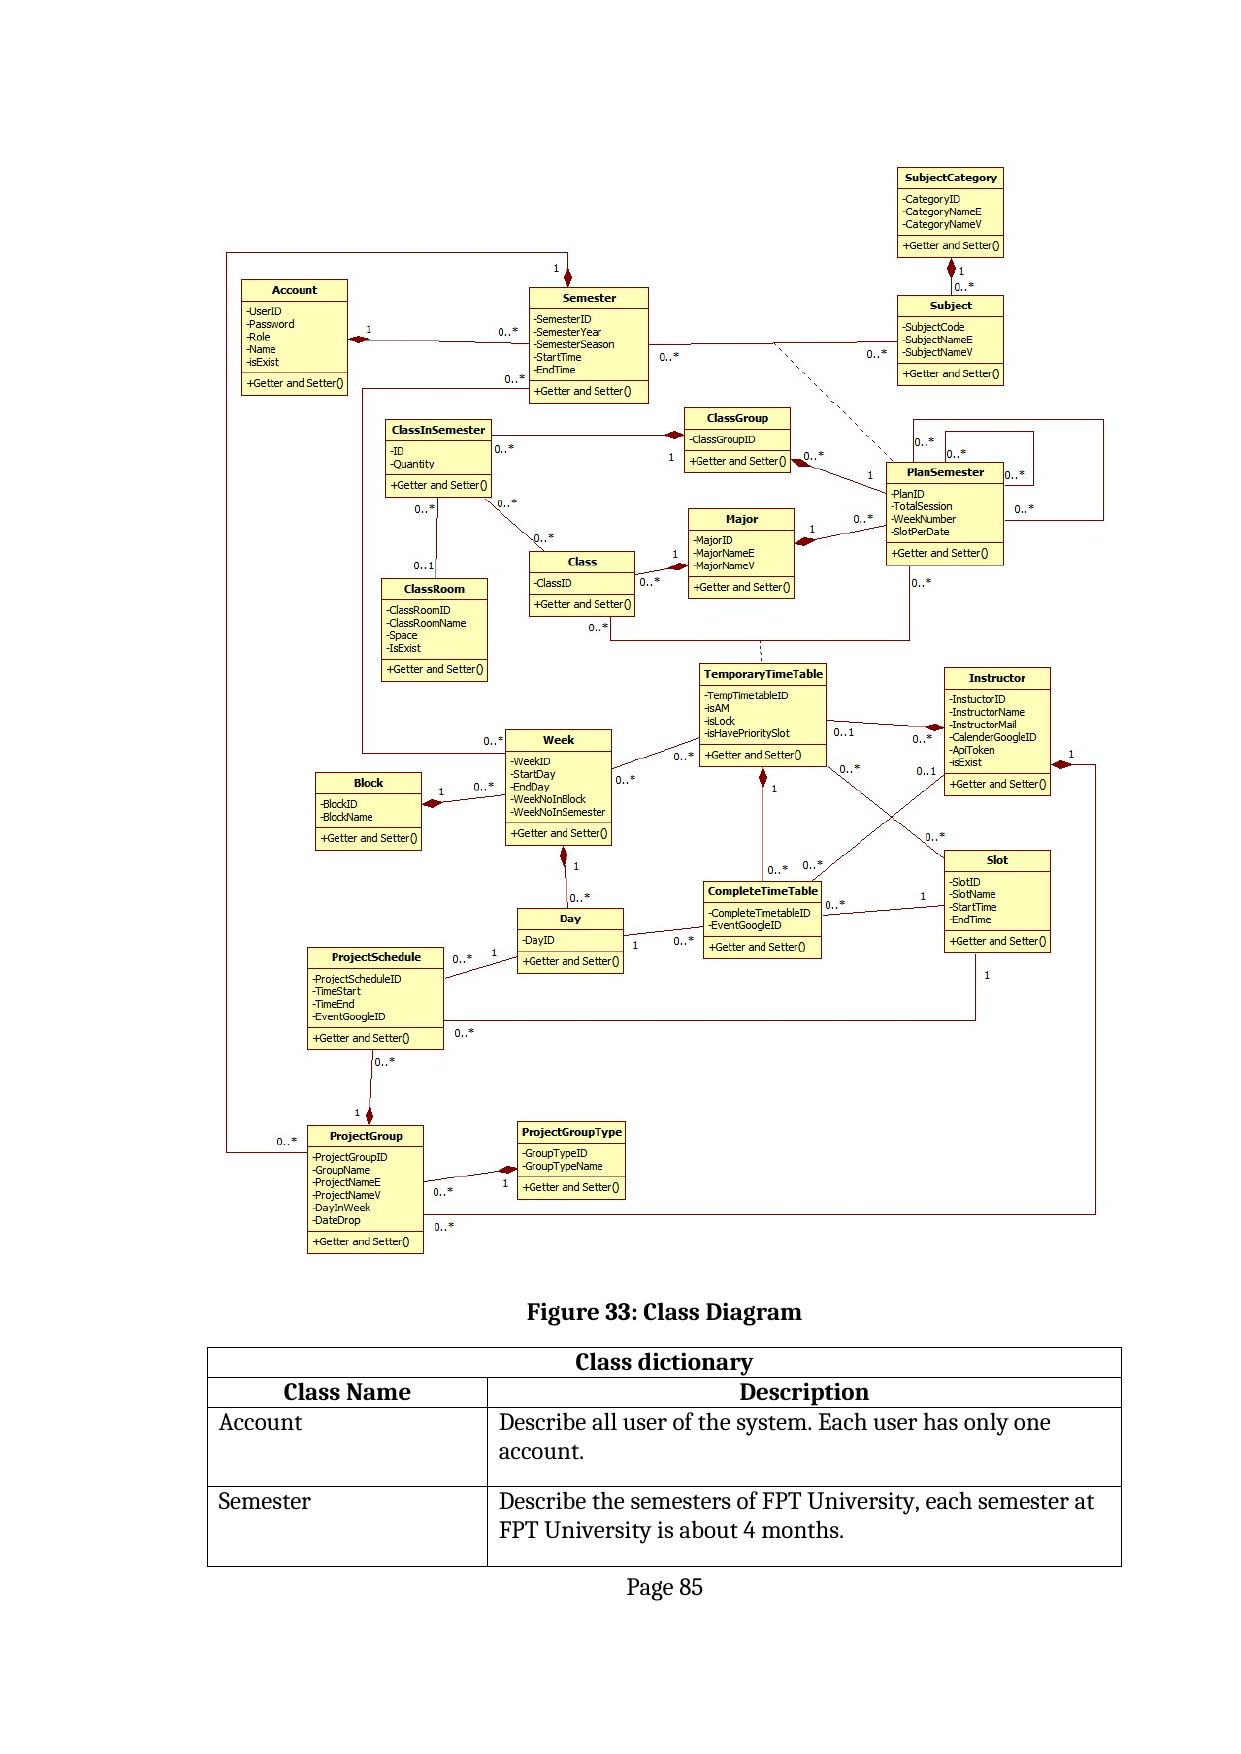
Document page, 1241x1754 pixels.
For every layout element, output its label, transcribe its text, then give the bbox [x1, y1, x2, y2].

table_cell Account [208, 1408, 487, 1486]
table_cell Description [488, 1378, 1121, 1407]
table_cell Describe the semesters of FPT University, each semester at FPT University is about 4 months. [488, 1487, 1121, 1566]
table_cell Class Name [208, 1378, 487, 1407]
table_header Class dictionary [208, 1348, 1121, 1377]
picture [206, 147, 1123, 1273]
table_cell Semester [208, 1487, 487, 1566]
table_cell Describe all user of the system. Each user has only one account. [488, 1408, 1121, 1486]
